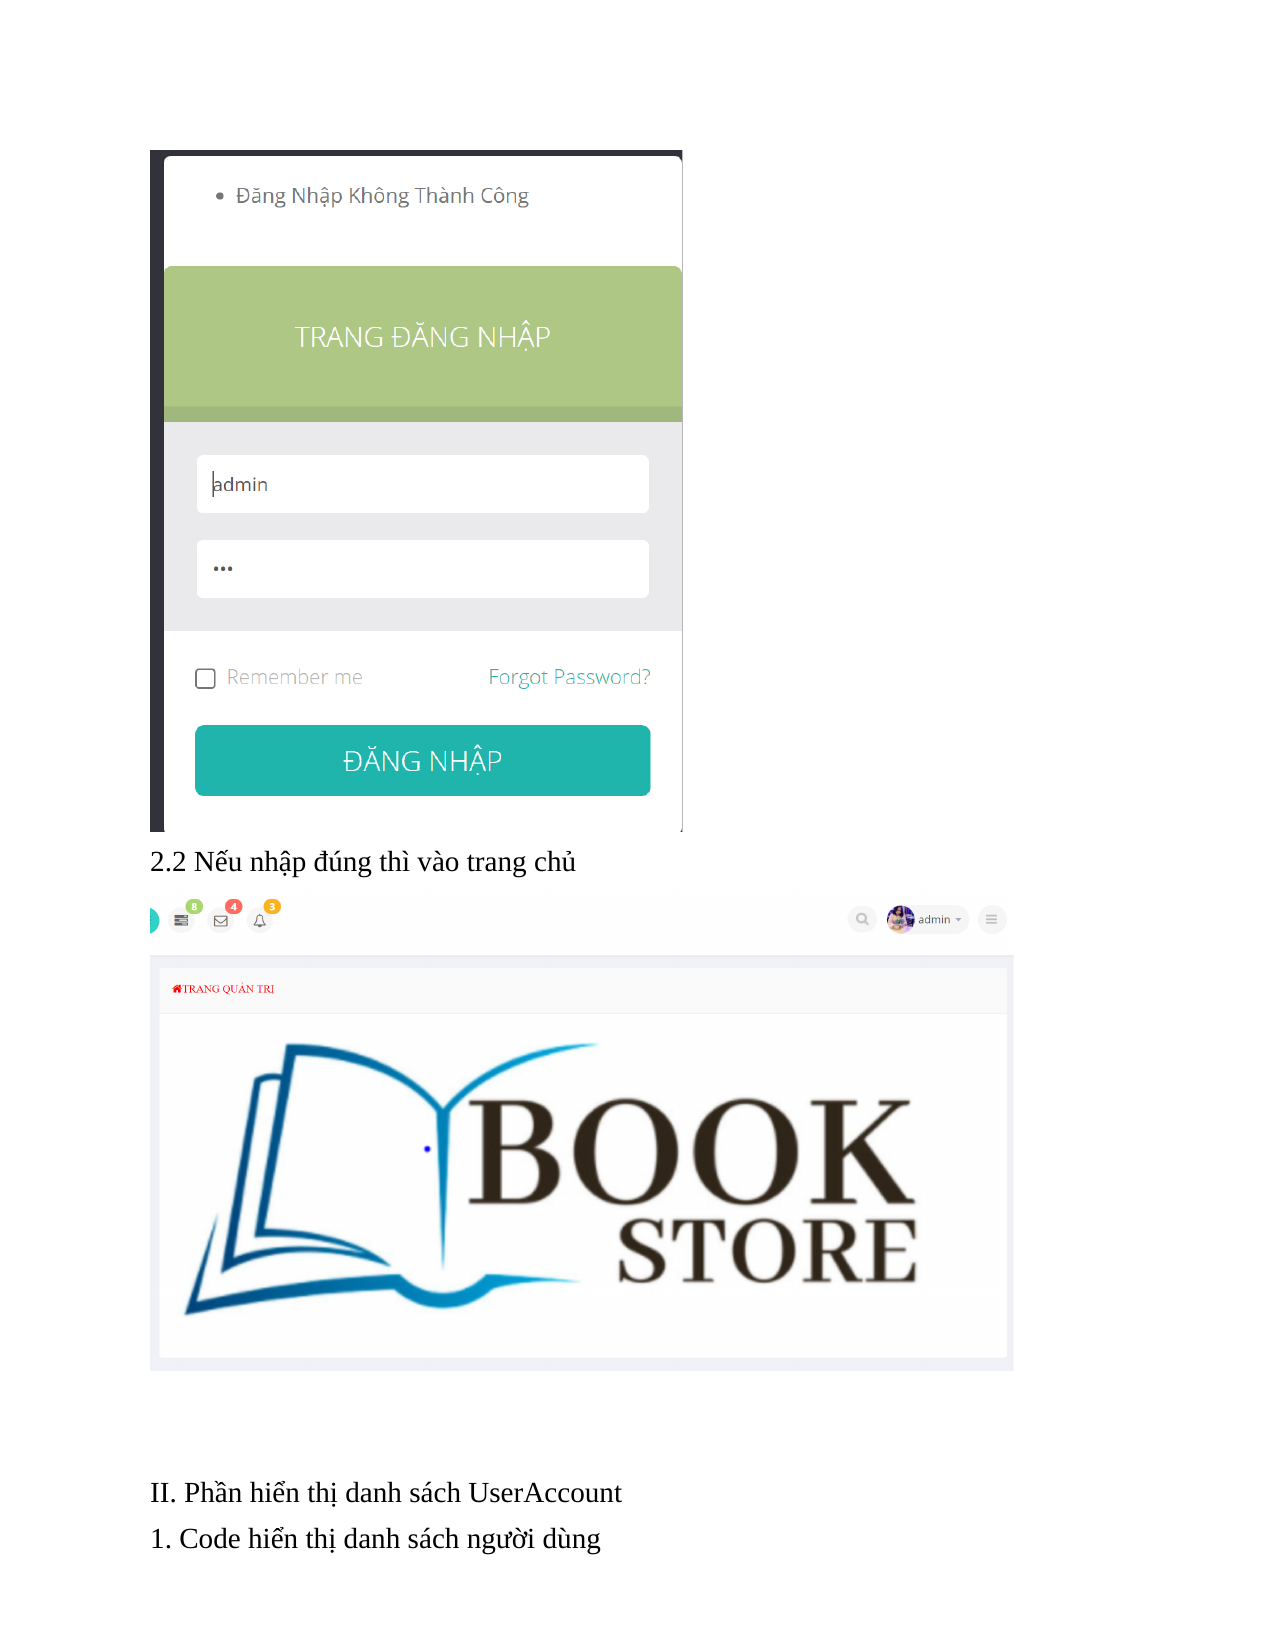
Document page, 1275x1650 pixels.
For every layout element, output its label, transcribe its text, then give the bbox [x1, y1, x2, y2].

text Phần hiển thị danh sách UserAccount [150, 1476, 1125, 1509]
picture [150, 889, 1014, 1371]
text Nếu nhập đúng thì vào trang chủ [150, 844, 1125, 877]
picture [150, 150, 683, 832]
text Code hiển thị danh sách người dùng [150, 1522, 1125, 1555]
